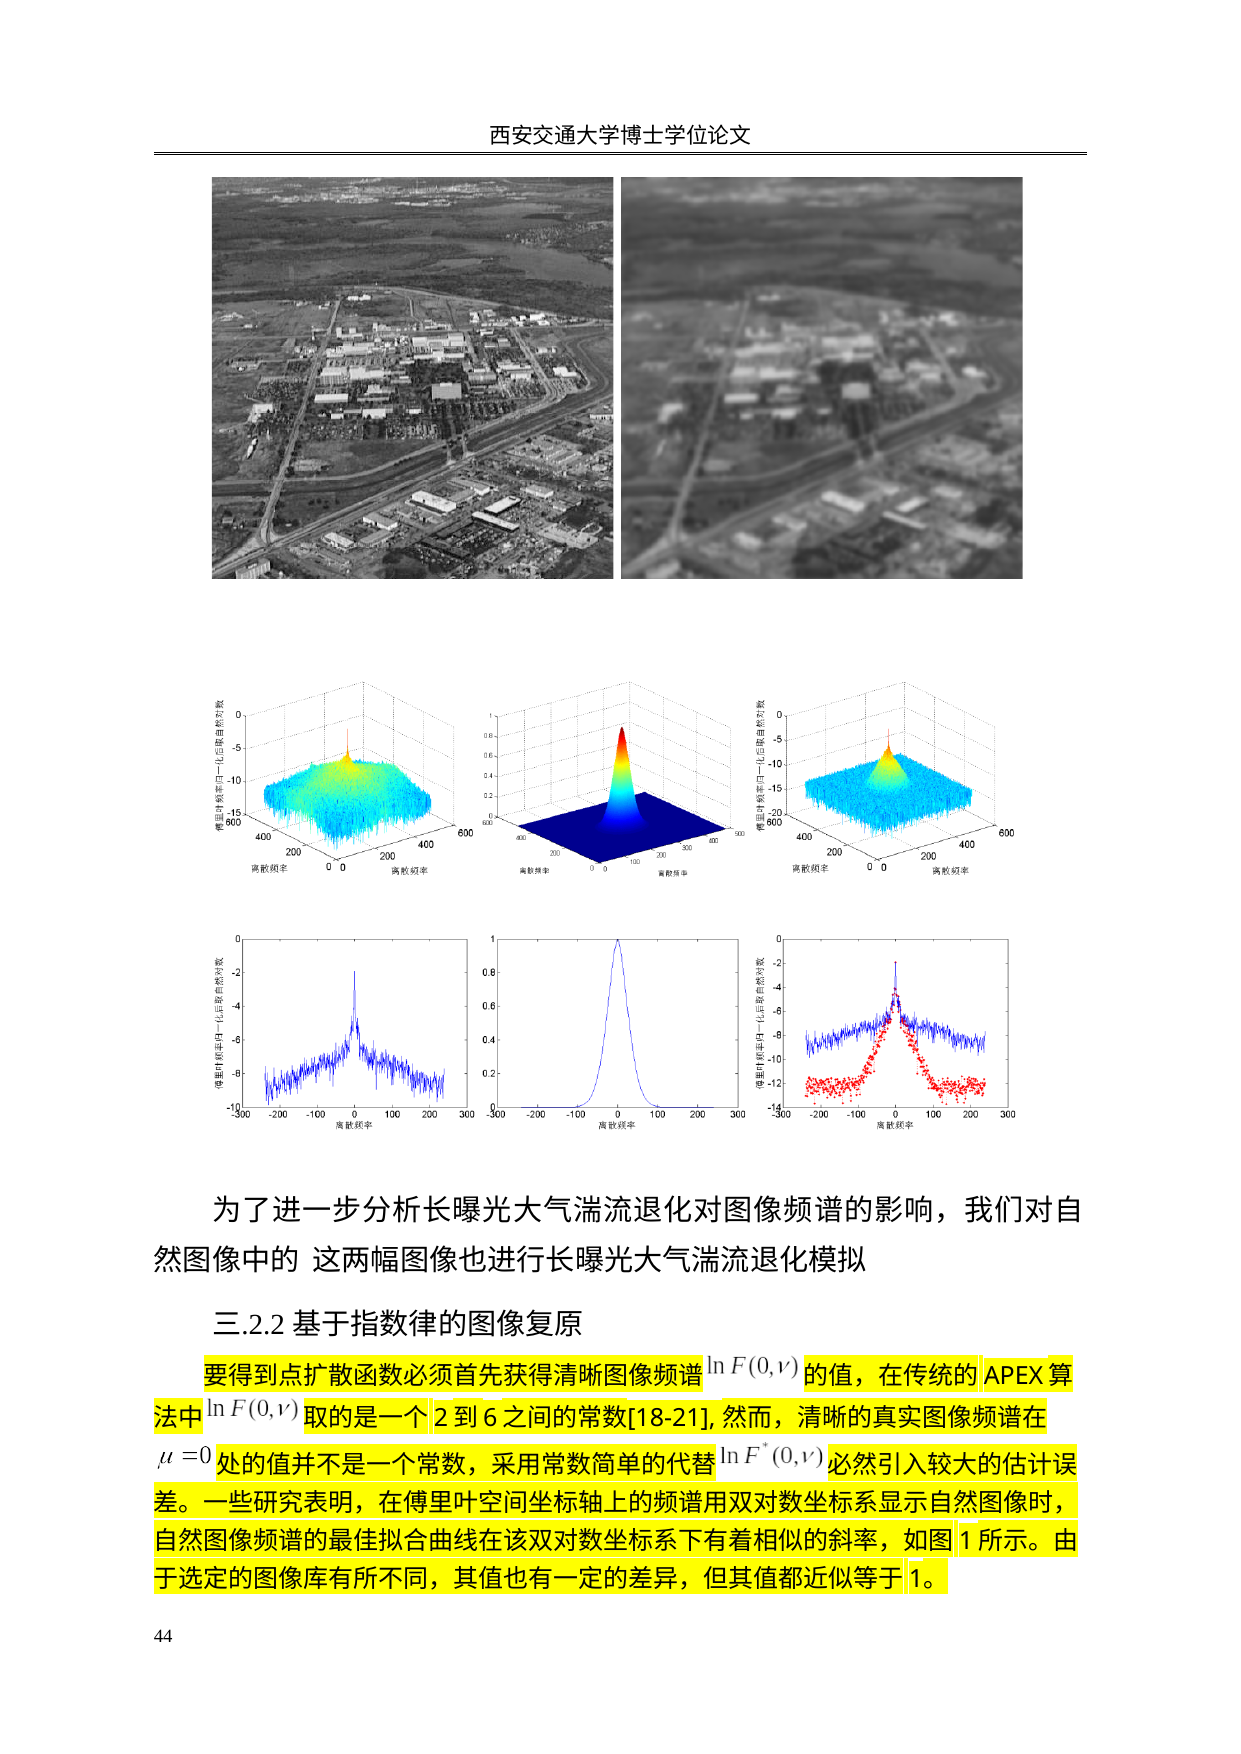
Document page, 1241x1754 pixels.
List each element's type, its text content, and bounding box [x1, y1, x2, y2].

picture [621, 177, 1023, 579]
subtitle 基于指数律的图像复原 [153, 1300, 1087, 1342]
picture [211, 681, 475, 879]
picture [211, 934, 475, 1131]
picture [482, 681, 746, 879]
picture [211, 177, 614, 579]
text 要得到点扩散函数必须首先获得清晰图像频谱的值，在传统的APEX算法中取的是一个2到6之间的常数[18-21], 然而，清晰的真实图像频谱在处的值并不是一个常数，采用常数简单的代替必然引入较大的估计误差。一些研究表明，在傅里叶空间坐标轴上的频谱用双对数坐标系显示自然图像时，自然图像频谱的最佳拟合曲线在该双对数坐标系下有着相似的斜率，如图1所示。由于选定的图像库有所不同，其值也有一定的差异，但其值都近似等于1。 [153, 1351, 1087, 1594]
picture [482, 934, 746, 1131]
text 为了进一步分析长曝光大气湍流退化对图像频谱的影响，我们对自然图像中的 这两幅图像也进行长曝光大气湍流退化模拟 [153, 1186, 1087, 1279]
picture [752, 934, 1016, 1131]
picture [752, 681, 1016, 879]
